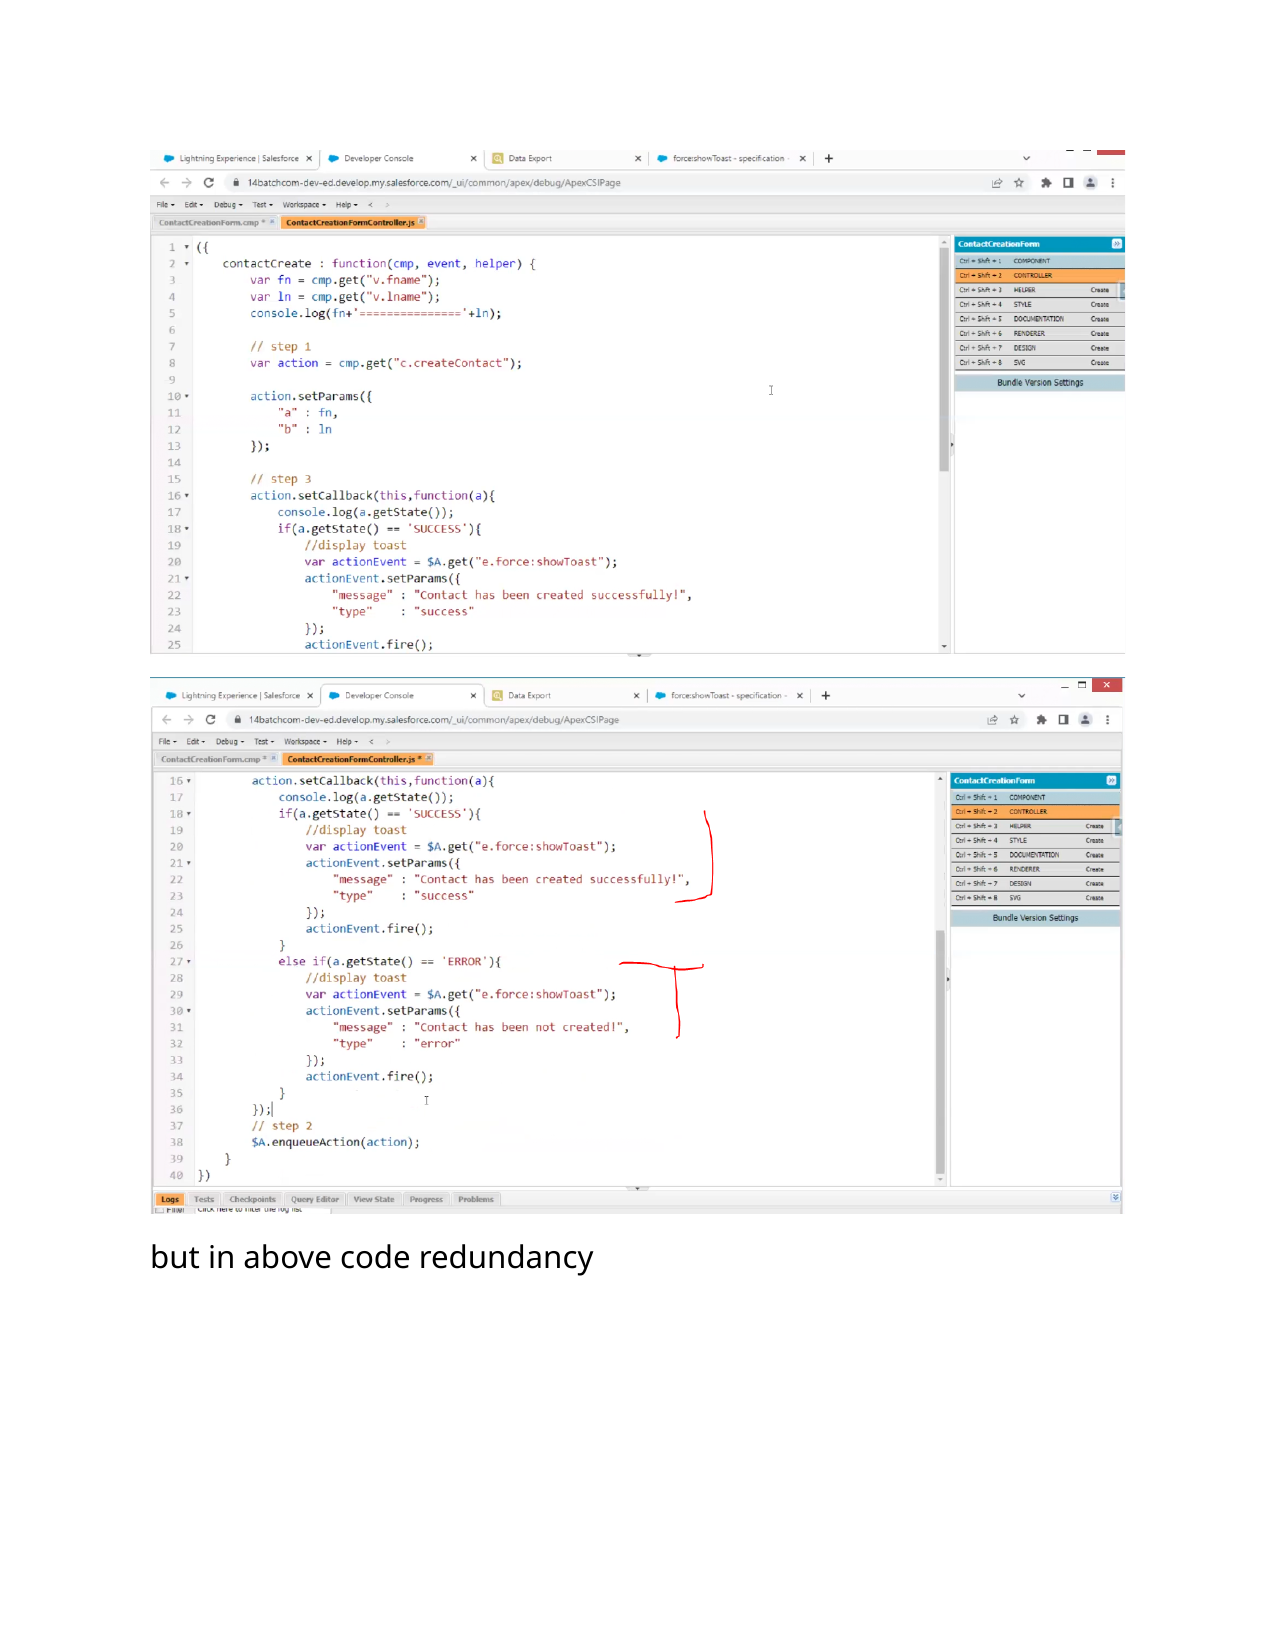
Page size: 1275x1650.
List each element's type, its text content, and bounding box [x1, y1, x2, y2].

picture [964, 242, 1039, 248]
text but in above code redundancy [150, 1235, 1125, 1278]
picture [150, 677, 1125, 1214]
picture [150, 150, 1125, 657]
picture [1112, 239, 1125, 248]
